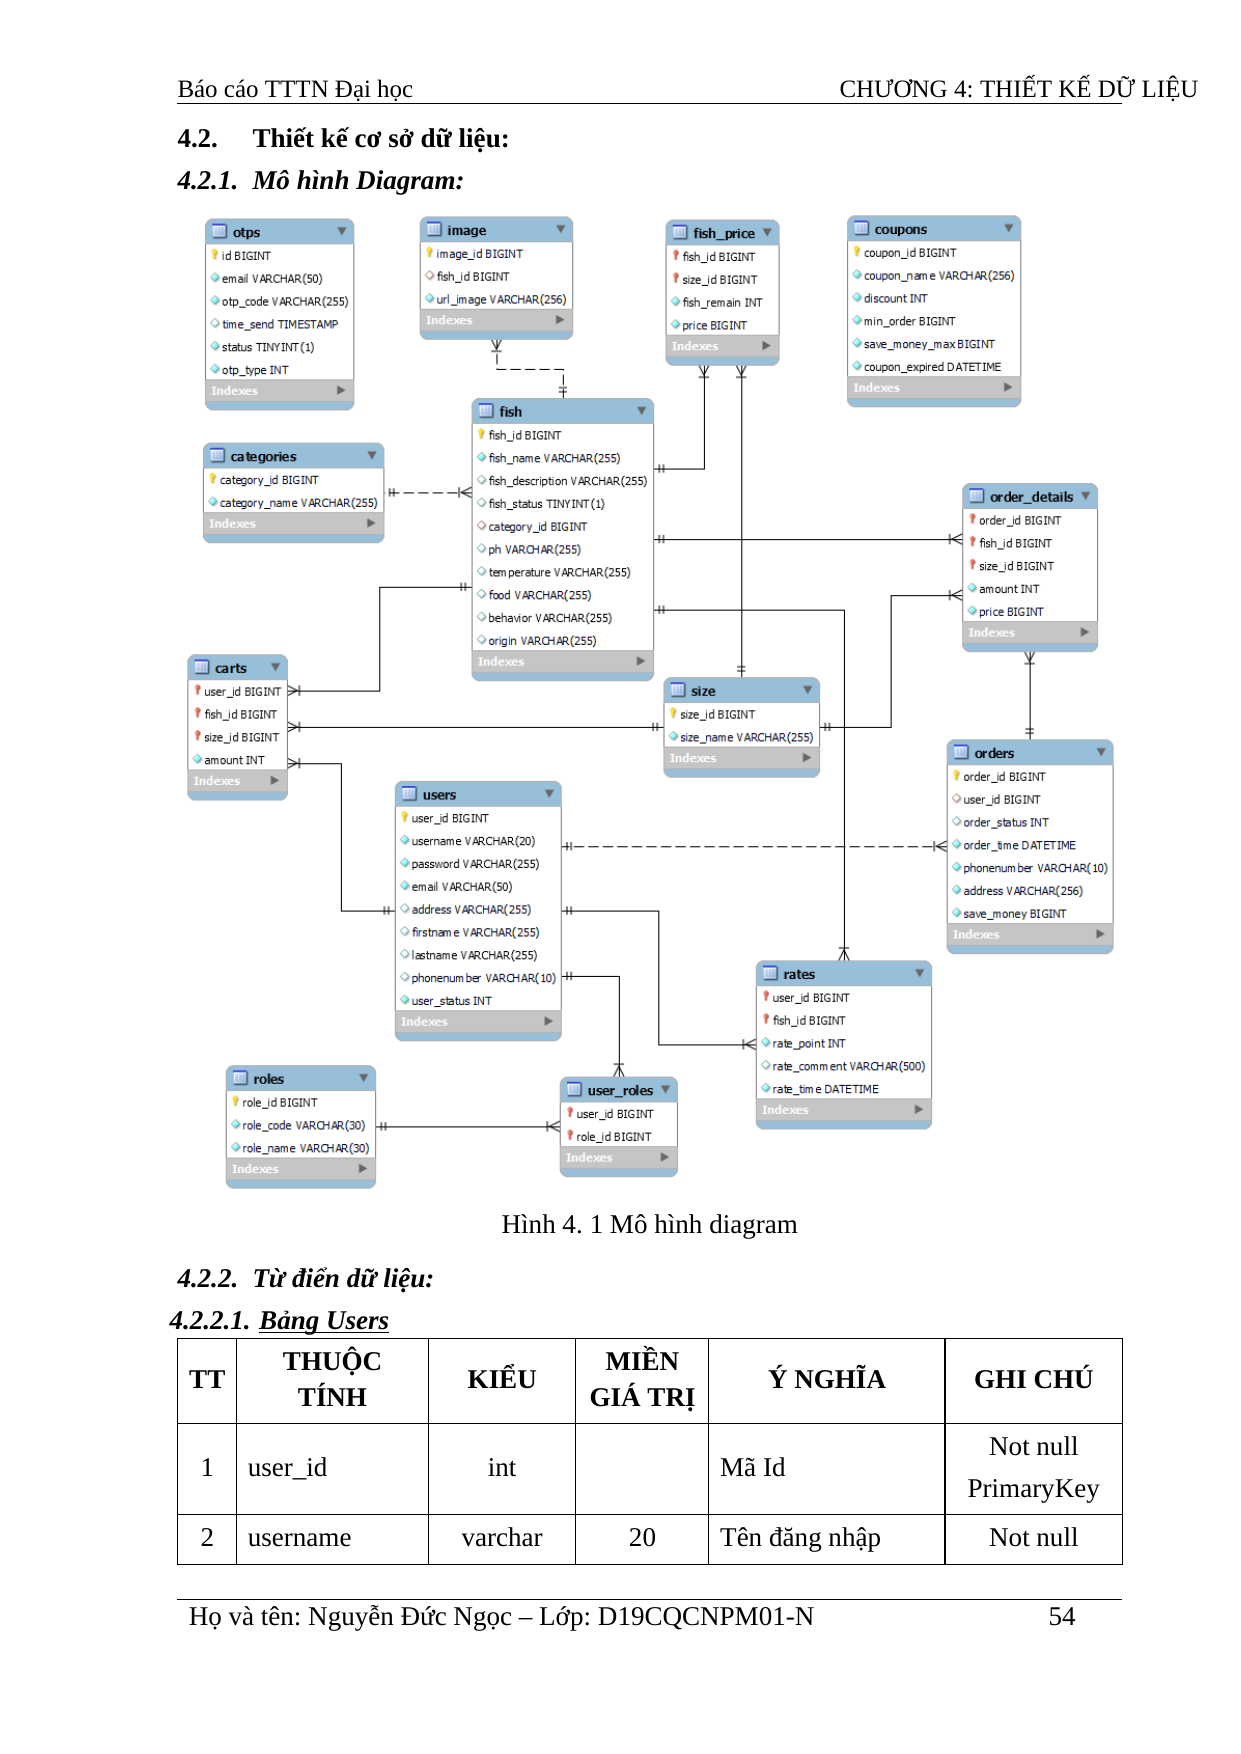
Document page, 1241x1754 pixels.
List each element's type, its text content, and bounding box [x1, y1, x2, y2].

subtitle Từ điển dữ liệu: [177, 1262, 1122, 1294]
text Hình 4. 1 Mô hình diagram [177, 1208, 1122, 1239]
table_cell user_id [237, 1424, 428, 1514]
table_header MIỀN GIÁ TRỊ [576, 1339, 708, 1423]
table_header Ý NGHĨA [709, 1339, 944, 1423]
table_header GHI CHÚ [946, 1339, 1122, 1423]
subtitle Bảng Users [169, 1304, 1122, 1336]
table_header KIỂU [429, 1339, 575, 1423]
table_header THUỘC TÍNH [237, 1339, 428, 1423]
table_cell username [237, 1515, 428, 1563]
table_cell 1 [178, 1424, 236, 1514]
table_cell Not null [946, 1515, 1122, 1563]
table_cell [576, 1424, 708, 1514]
table_cell Mã Id [709, 1424, 944, 1514]
table_cell 2 [178, 1515, 236, 1563]
table_cell Not null PrimaryKey [946, 1424, 1122, 1514]
subtitle Mô hình Diagram: [177, 164, 1122, 195]
subtitle Thiết kế cơ sở dữ liệu: [177, 122, 1122, 153]
table_cell int [429, 1424, 575, 1514]
table_cell Tên đăng nhập [709, 1515, 944, 1563]
table_cell varchar [429, 1515, 575, 1563]
table_header TT [178, 1339, 236, 1423]
picture [177, 205, 1123, 1198]
table_cell 20 [576, 1515, 708, 1563]
